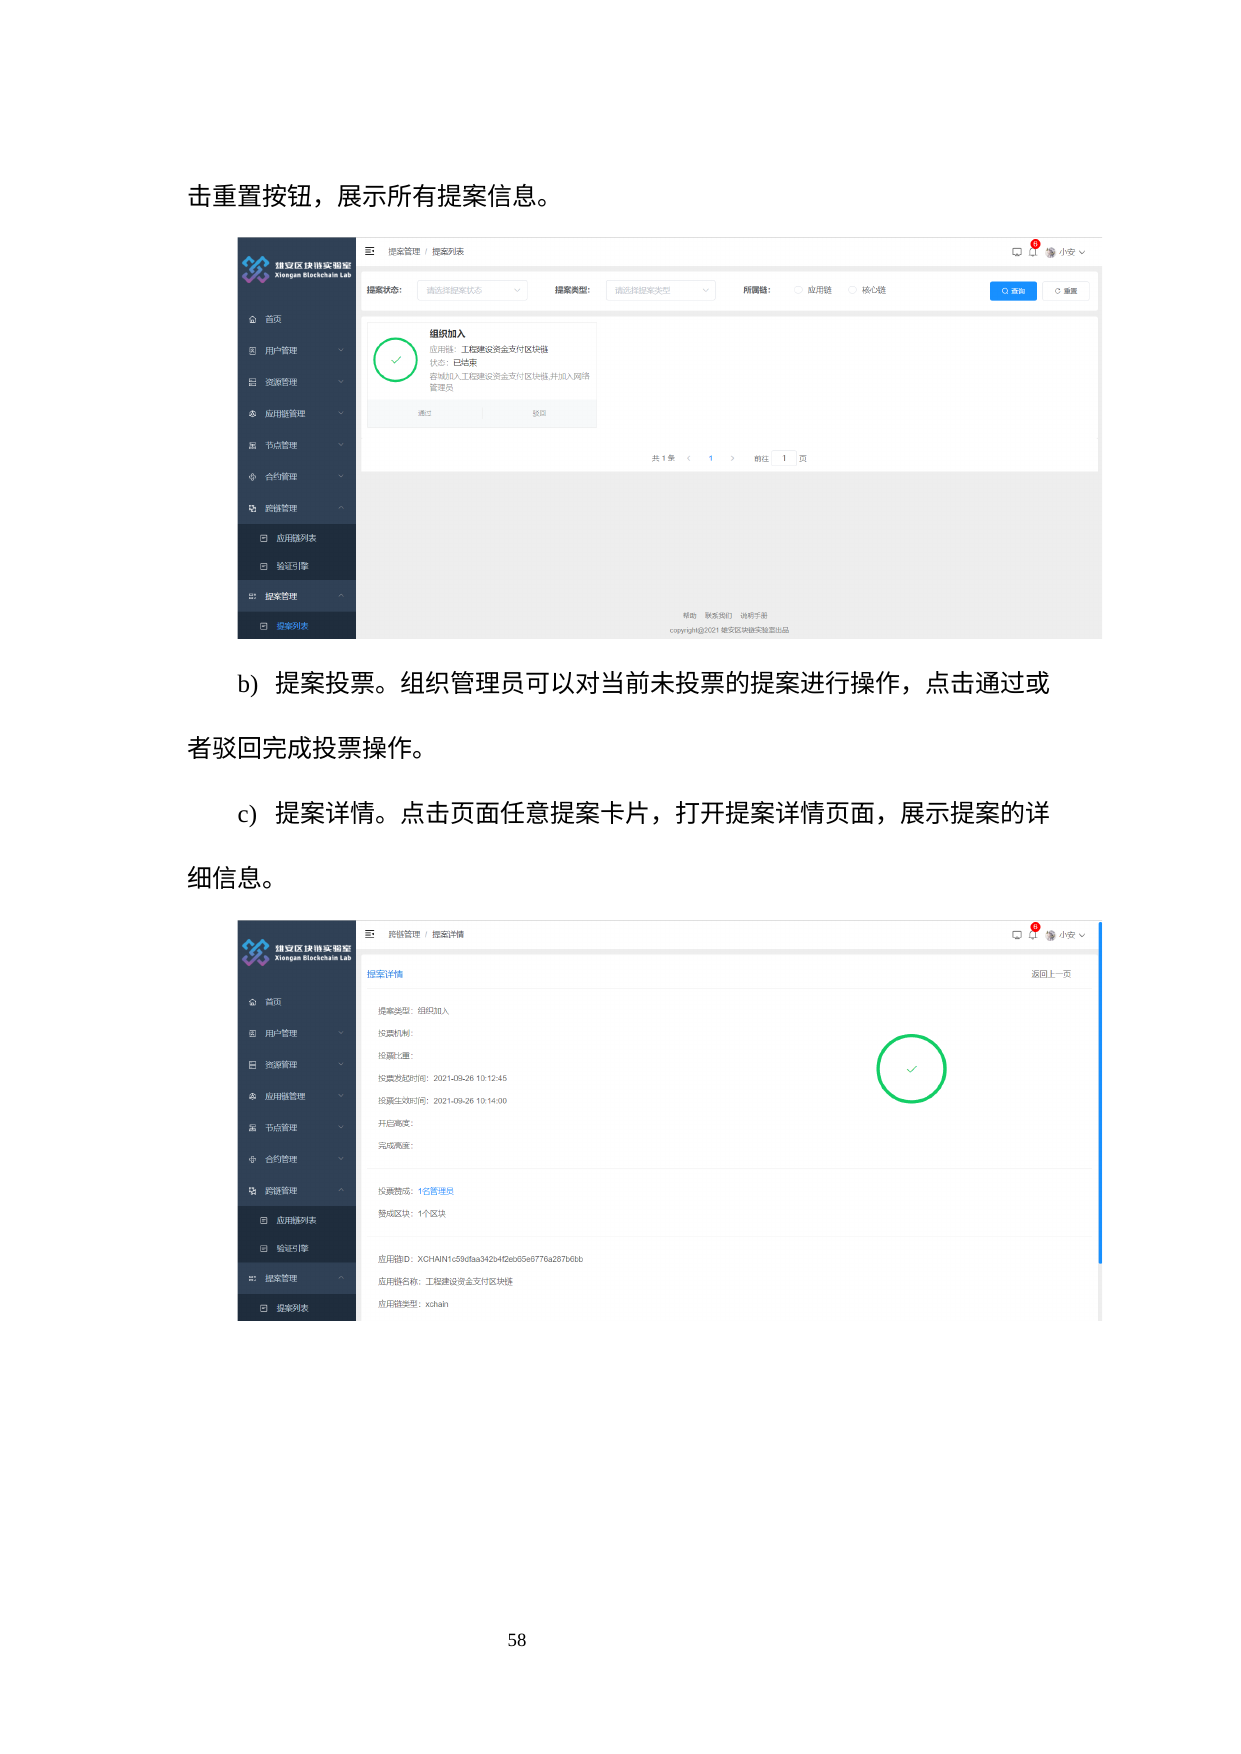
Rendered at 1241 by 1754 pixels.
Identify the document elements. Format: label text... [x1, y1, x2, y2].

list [187, 162, 1053, 227]
picture [237, 920, 1103, 1321]
list 提案详情。点击页面任意提案卡片，打开提案详情页面，展示提案的详细信息。 [187, 779, 1053, 909]
list 提案投票。组织管理员可以对当前未投票的提案进行操作，点击通过或者驳回完成投票操作。 [187, 649, 1053, 779]
picture [237, 237, 1103, 639]
